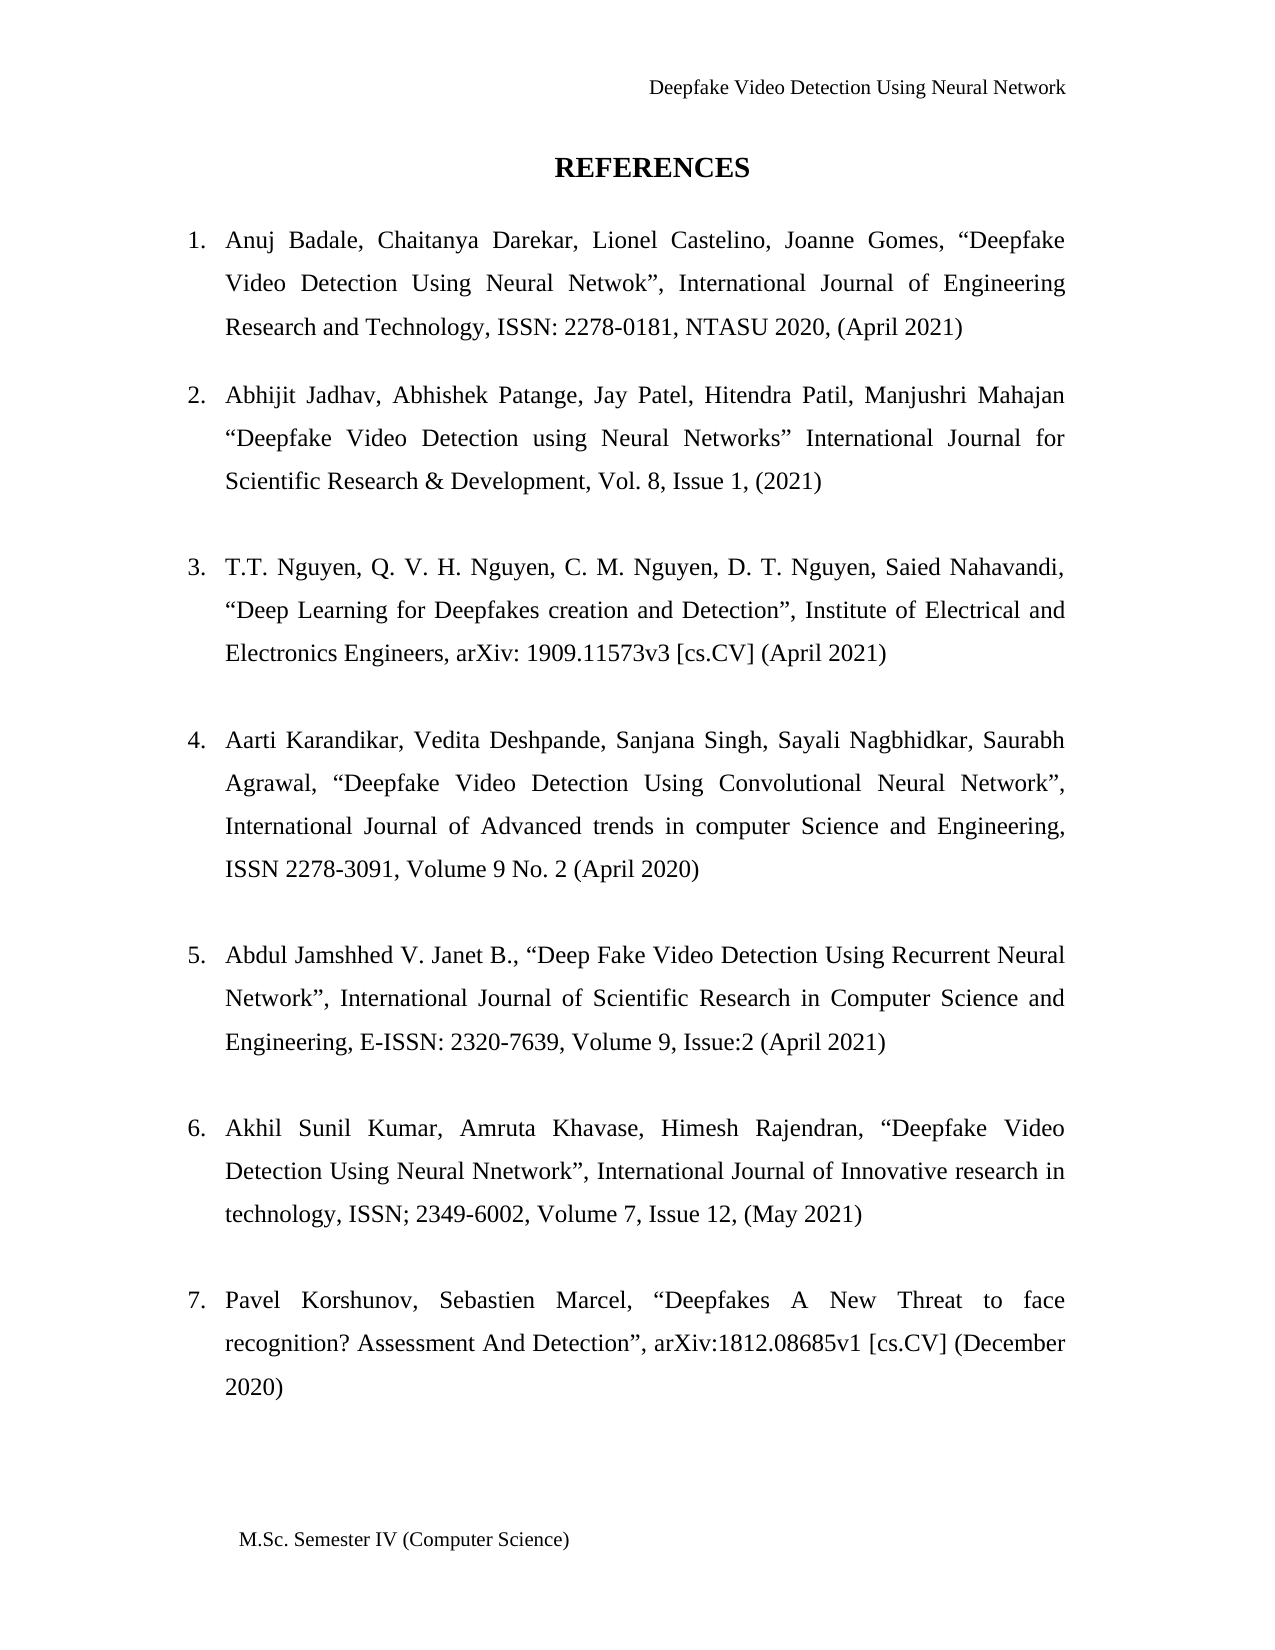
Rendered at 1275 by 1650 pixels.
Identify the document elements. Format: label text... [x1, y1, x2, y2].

list Abdul Jamshhed V. Janet B., “Deep Fake Video Detection Using Recurrent Neural Network”, International Journal of Scientific Research in Computer Science and Engineering, E-ISSN: 2320-7639, Volume 9, Issue:2 (April 2021) [187, 940, 1066, 1055]
list T.T. Nguyen, Q. V. H. Nguyen, C. M. Nguyen, D. T. Nguyen, Saied Nahavandi, “Deep Learning for Deepfakes creation and Detection”, Institute of Electrical and Electronics Engineers, arXiv: 1909.11573v3 [cs.CV] (April 2021) [187, 552, 1066, 667]
list Anuj Badale, Chaitanya Darekar, Lionel Castelino, Joanne Gomes, “Deepfake Video Detection Using Neural Netwok”, International Journal of Engineering Research and Technology, ISSN: 2278-0181, NTASU 2020, (April 2021) [187, 225, 1066, 340]
list Pavel Korshunov, Sebastien Marcel, “Deepfakes A New Threat to face recognition? Assessment And Detection”, arXiv:1812.08685v1 [cs.CV] (December 2020) [187, 1285, 1066, 1400]
list Aarti Karandikar, Vedita Deshpande, Sanjana Singh, Sayali Nagbhidkar, Saurabh Agrawal, “Deepfake Video Detection Using Convolutional Neural Network”, International Journal of Advanced trends in computer Science and Engineering, ISSN 2278-3091, Volume 9 No. 2 (April 2020) [187, 725, 1066, 883]
list Akhil Sunil Kumar, Amruta Khavase, Himesh Rajendran, “Deepfake Video Detection Using Neural Nnetwork”, International Journal of Innovative research in technology, ISSN; 2349-6002, Volume 7, Issue 12, (May 2021) [187, 1113, 1066, 1228]
text REFERENCES [239, 150, 1066, 183]
list Abhijit Jadhav, Abhishek Patange, Jay Patel, Hitendra Patil, Manjushri Mahajan “Deepfake Video Detection using Neural Networks” International Journal for Scientific Research & Development, Vol. 8, Issue 1, (2021) [187, 380, 1066, 495]
